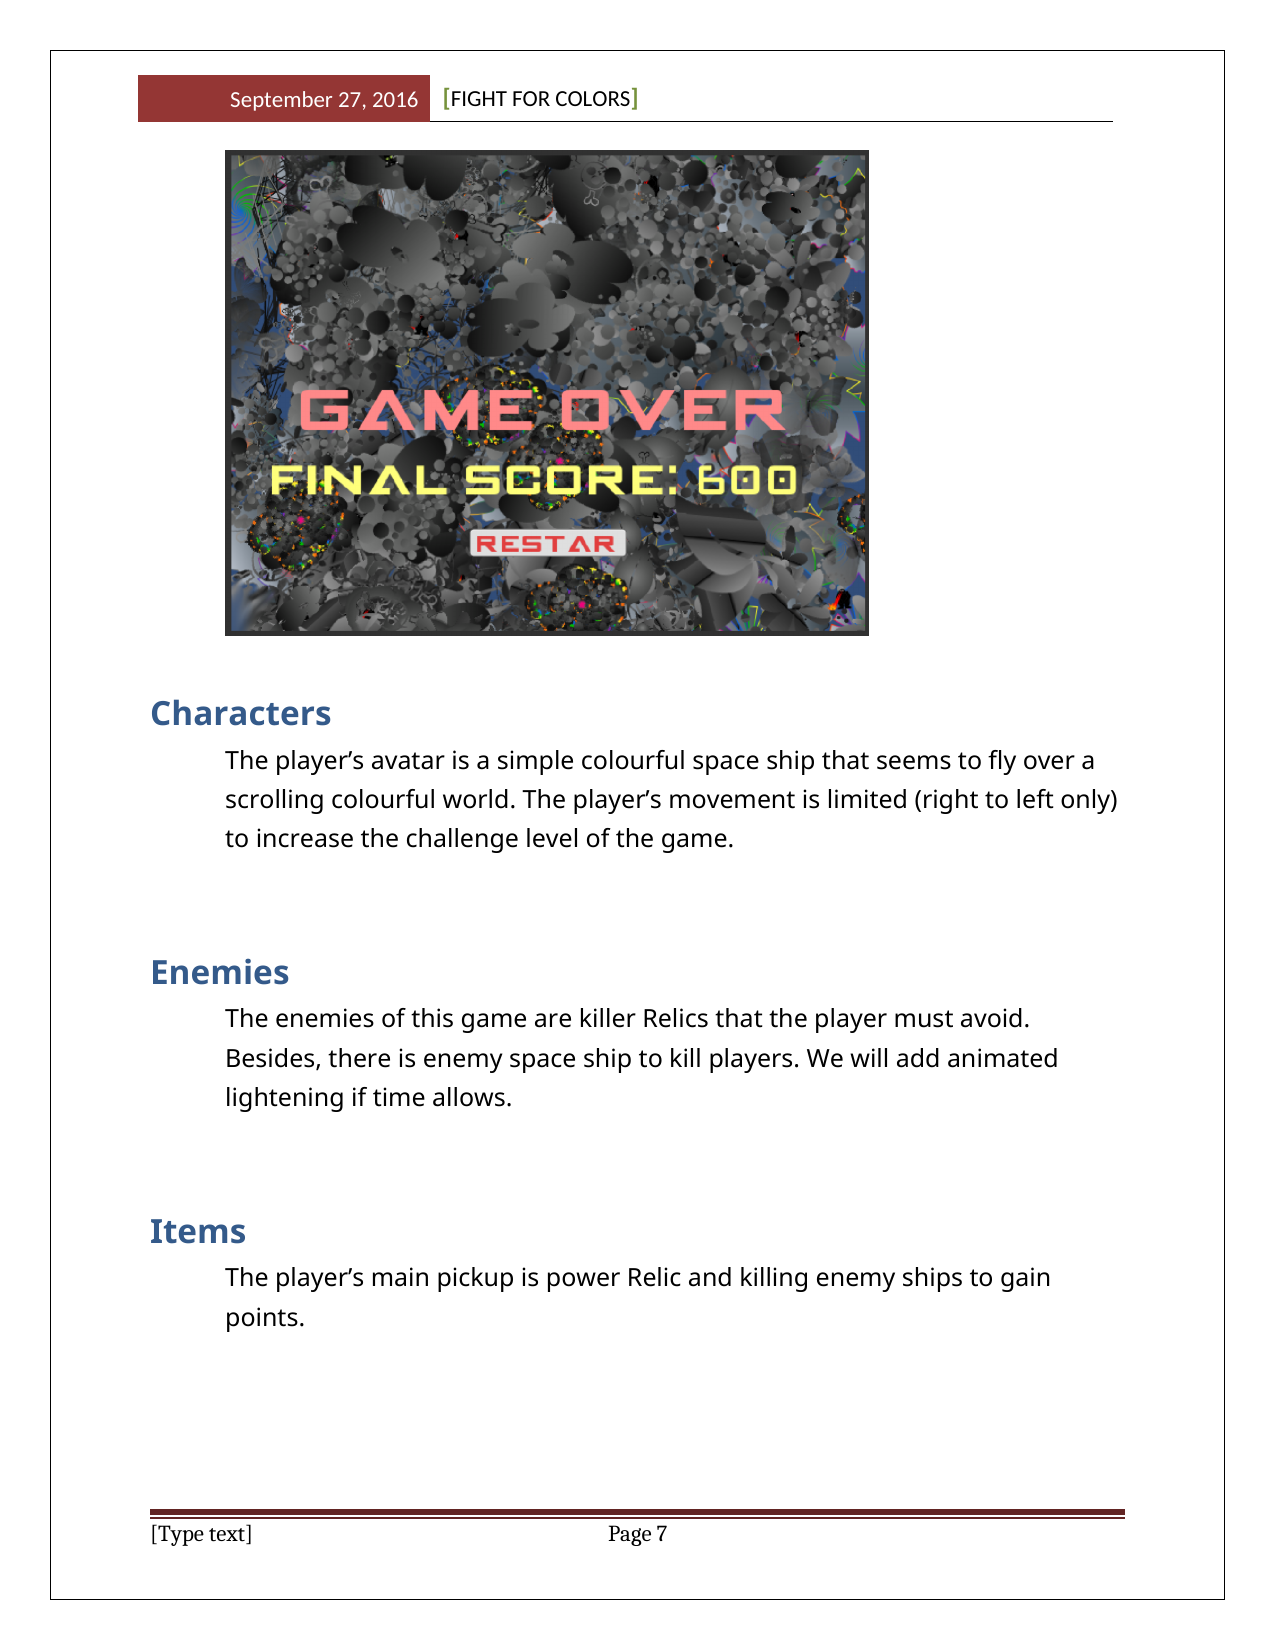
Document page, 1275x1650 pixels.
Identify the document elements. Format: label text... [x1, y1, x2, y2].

subtitle Enemies [150, 949, 1125, 994]
list The player’s main pickup is power Relic and killing enemy ships to gain points. [225, 1260, 1125, 1333]
list The player’s avatar is a simple colourful space ship that seems to fly over a scrolling colourful world. The player’s movement is limited (right to left only) to increase the challenge level of the game. [225, 742, 1125, 855]
subtitle Items [150, 1208, 1125, 1253]
picture [225, 150, 869, 636]
subtitle Characters [150, 690, 1125, 736]
list The enemies of this game are killer Relics that the player must avoid. Besides, there is enemy space ship to kill players. We will add animated lightening if time allows. [225, 1001, 1125, 1113]
